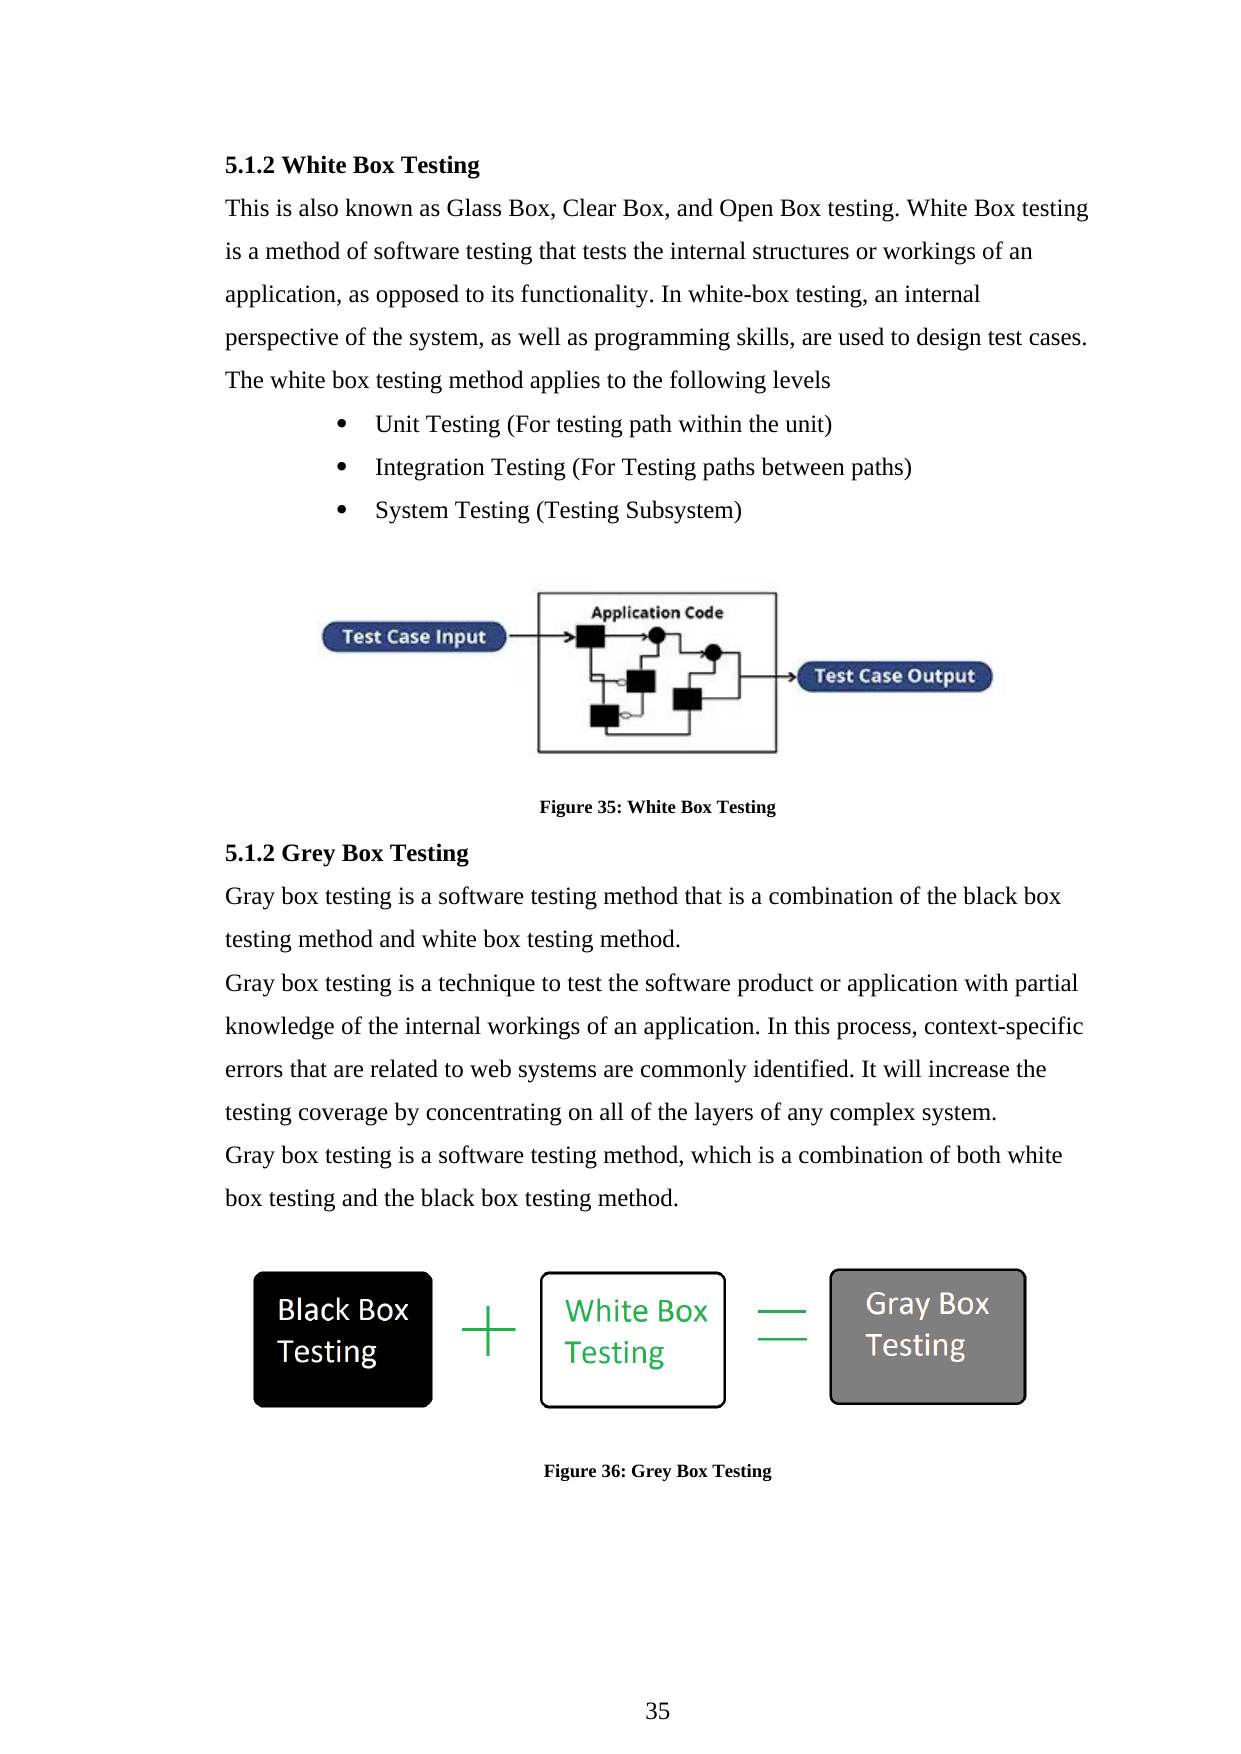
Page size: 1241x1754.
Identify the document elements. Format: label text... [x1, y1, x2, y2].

picture [267, 538, 1048, 782]
text Figure 35: White Box Testing [225, 796, 1090, 817]
picture [225, 1226, 1091, 1446]
subtitle 5.1.2 Grey Box Testing [225, 838, 1090, 867]
list Unit Testing (For testing path within the unit) [337, 409, 1090, 437]
list System Testing (Testing Subsystem) [337, 495, 1090, 524]
text Figure 36: Grey Box Testing [225, 1460, 1090, 1482]
text Gray box testing is a software testing method, which is a combination of both white box testing and the black box testing method. [225, 1140, 1090, 1212]
subtitle 5.1.2 White Box Testing [225, 150, 1090, 179]
text This is also known as Glass Box, Clear Box, and Open Box testing. White Box testing is a method of software testing that tests the internal structures or workings of an application, as opposed to its functionality. In white-box testing, an internal perspective of the system, as well as programming skills, are used to design test cases. [225, 193, 1090, 351]
text The white box testing method applies to the following levels [225, 366, 1090, 394]
text Gray box testing is a software testing method that is a combination of the black box testing method and white box testing method. [225, 881, 1090, 953]
list Integration Testing (For Testing paths between paths) [337, 452, 1090, 481]
text Gray box testing is a technique to test the software product or application with partial knowledge of the internal workings of an application. In this process, context-specific errors that are related to web systems are commonly identified. It will increase the testing coverage by concentrating on all of the layers of any complex system. [225, 968, 1090, 1126]
